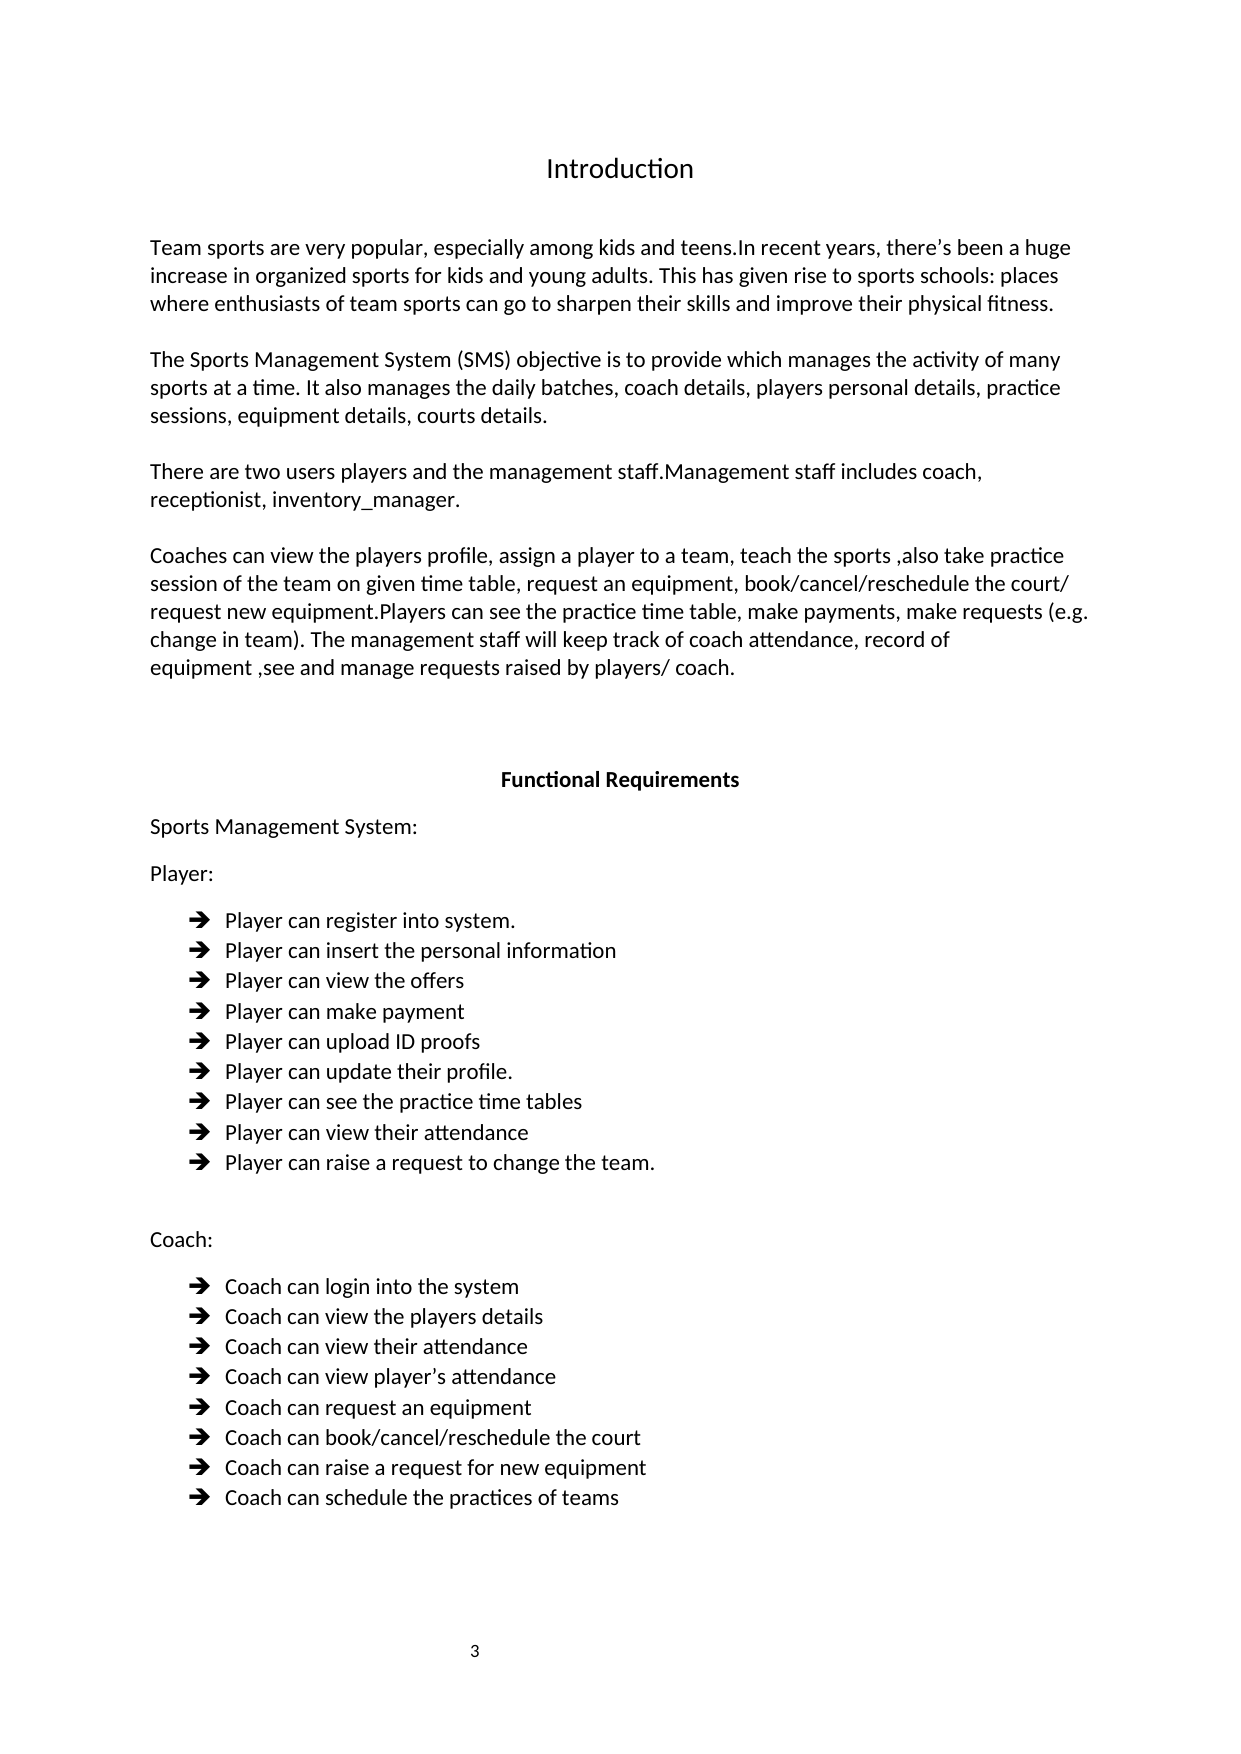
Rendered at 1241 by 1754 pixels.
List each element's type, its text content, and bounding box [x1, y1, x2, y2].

list Player can update their profile. [187, 1057, 1090, 1085]
text Player: [150, 859, 1090, 887]
list Coach can view player’s attendance [187, 1362, 1090, 1390]
list Player can raise a request to change the team. [187, 1148, 1090, 1176]
text The Sports Management System (SMS) objective is to provide which manages the activity of many sports at a time. It also manages the daily batches, coach details, players personal details, practice sessions, equipment details, courts details. [150, 345, 1090, 429]
list Player can view the offers [187, 967, 1090, 994]
list Coach can schedule the practices of teams [187, 1483, 1090, 1511]
list Player can see the practice time tables [187, 1087, 1090, 1115]
text Coaches can view the players profile, assign a player to a team, teach the sports ,also take practice session of the team on given time table, request an equipment, book/cancel/reschedule the court/ request new equipment.Players can see the practice time table, make payments, make requests (e.g. change in team). The management staff will keep track of coach attendance, record of equipment ,see and manage requests raised by players/ coach. [150, 541, 1090, 681]
list Coach can book/cancel/reschedule the court [187, 1423, 1090, 1451]
list Player can view their attendance [187, 1118, 1090, 1146]
list Coach can view their attendance [187, 1332, 1090, 1360]
text Coach: [150, 1225, 1090, 1253]
list Player can register into system. [187, 906, 1090, 934]
list Coach can view the players details [187, 1302, 1090, 1330]
text Functional Requirements [150, 766, 1090, 793]
list Coach can request an equipment [187, 1393, 1090, 1421]
list Player can upload ID proofs [187, 1027, 1090, 1055]
text Team sports are very popular, especially among kids and teens.In recent years, there’s been a huge increase in organized sports for kids and young adults. This has given rise to sports schools: places where enthusiasts of team sports can go to sharpen their skills and improve their physical fitness. [150, 233, 1090, 317]
text There are two users players and the management staff.Management staff includes coach, receptionist, inventory_manager. [150, 457, 1090, 513]
list Coach can raise a request for new equipment [187, 1453, 1090, 1481]
text Introduction [150, 150, 1090, 186]
list Player can insert the personal information [187, 936, 1090, 964]
list Player can make payment [187, 997, 1090, 1025]
list Coach can login into the system [187, 1272, 1090, 1300]
text Sports Management System: [150, 812, 1090, 840]
